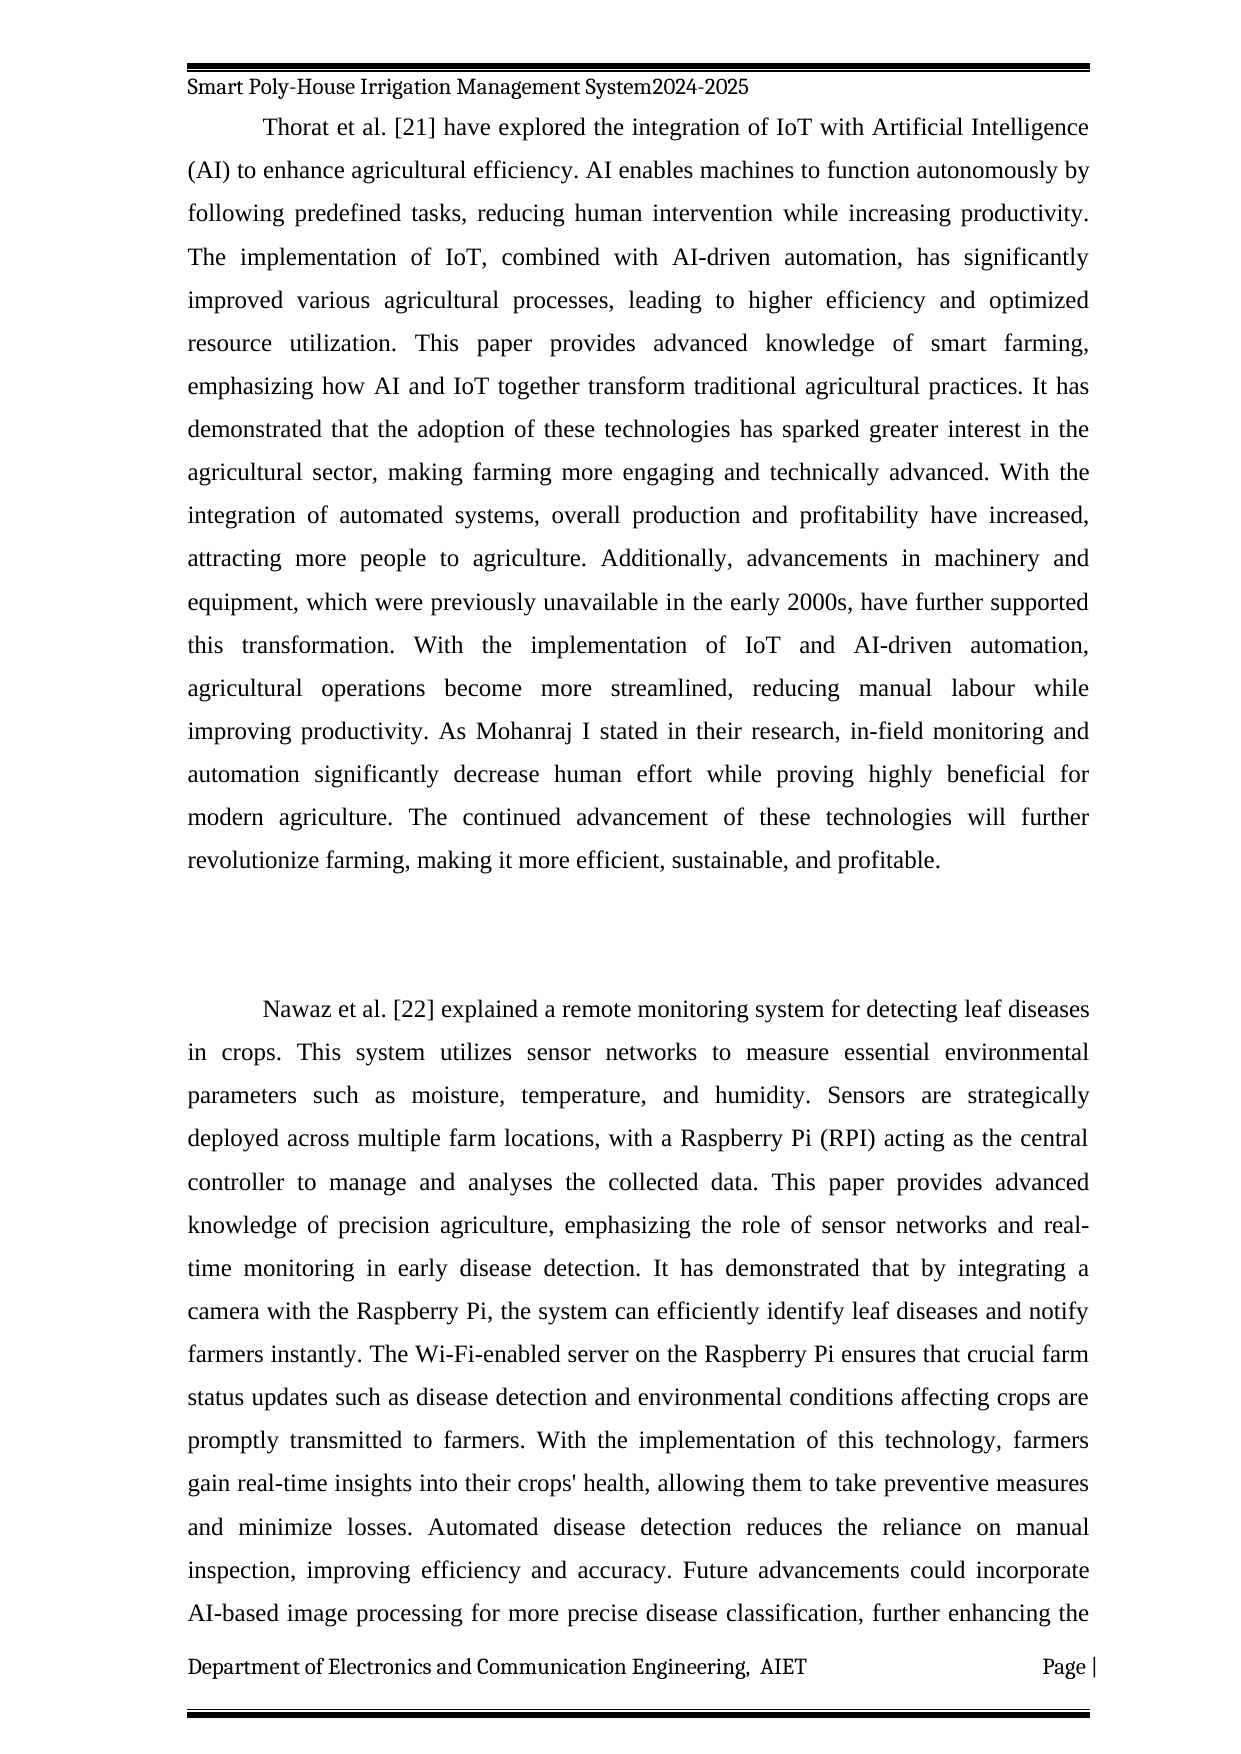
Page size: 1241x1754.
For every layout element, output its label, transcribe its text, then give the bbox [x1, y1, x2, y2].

text Thorat et al. [21] have explored the integration of IoT with Artificial Intelligence (AI) to enhance agricultural efficiency. AI enables machines to function autonomously by following predefined tasks, reducing human intervention while increasing productivity. The implementation of IoT, combined with AI-driven automation, has significantly improved various agricultural processes, leading to higher efficiency and optimized resource utilization. This paper provides advanced knowledge of smart farming, emphasizing how AI and IoT together transform traditional agricultural practices. It has demonstrated that the adoption of these technologies has sparked greater interest in the agricultural sector, making farming more engaging and technically advanced. With the integration of automated systems, overall production and profitability have increased, attracting more people to agriculture. Additionally, advancements in machinery and equipment, which were previously unavailable in the early 2000s, have further supported this transformation. With the implementation of IoT and AI-driven automation, agricultural operations become more streamlined, reducing manual labour while improving productivity. As Mohanraj I stated in their research, in-field monitoring and automation significantly decrease human effort while proving highly beneficial for modern agriculture. The continued advancement of these technologies will further revolutionize farming, making it more efficient, sustainable, and profitable. [187, 112, 1090, 874]
